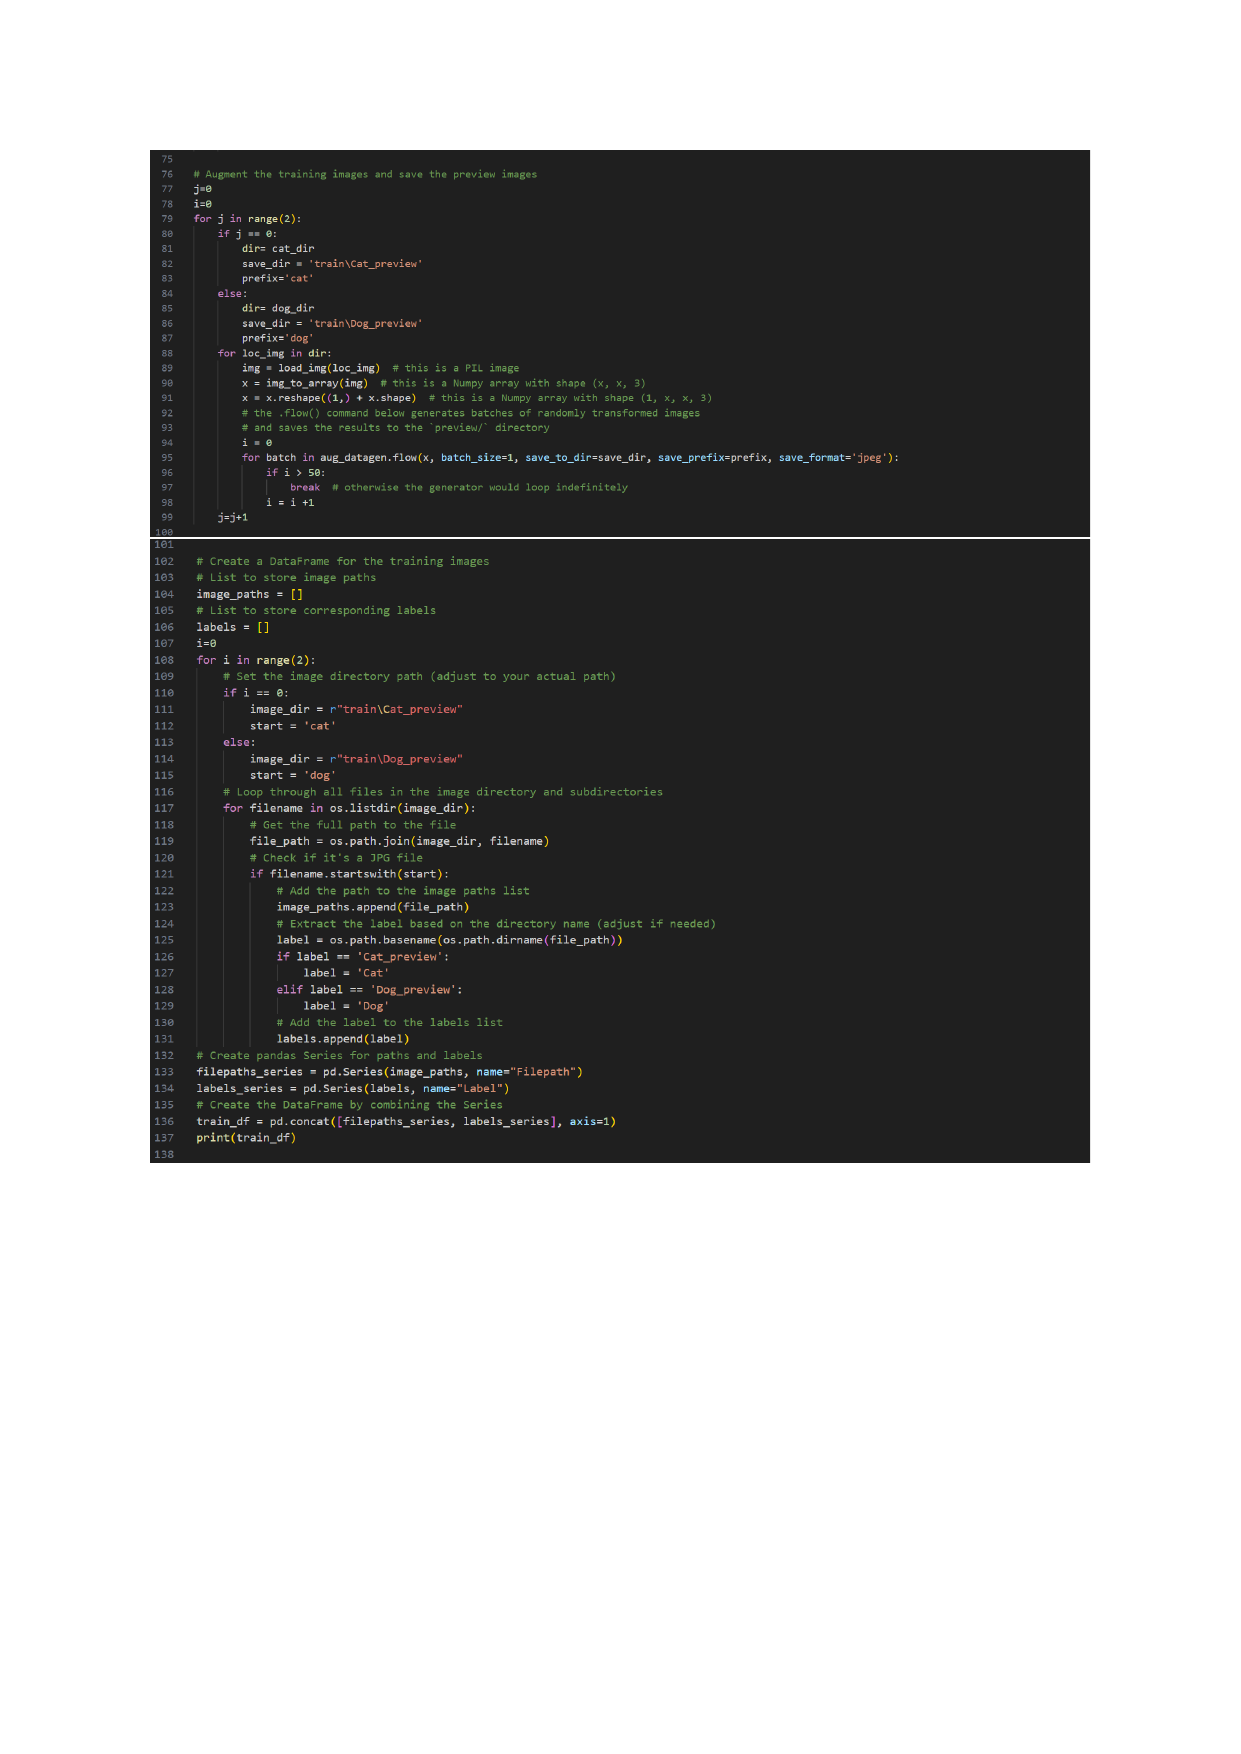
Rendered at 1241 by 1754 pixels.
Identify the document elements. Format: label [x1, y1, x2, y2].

picture [150, 539, 1091, 1163]
picture [150, 150, 1091, 537]
